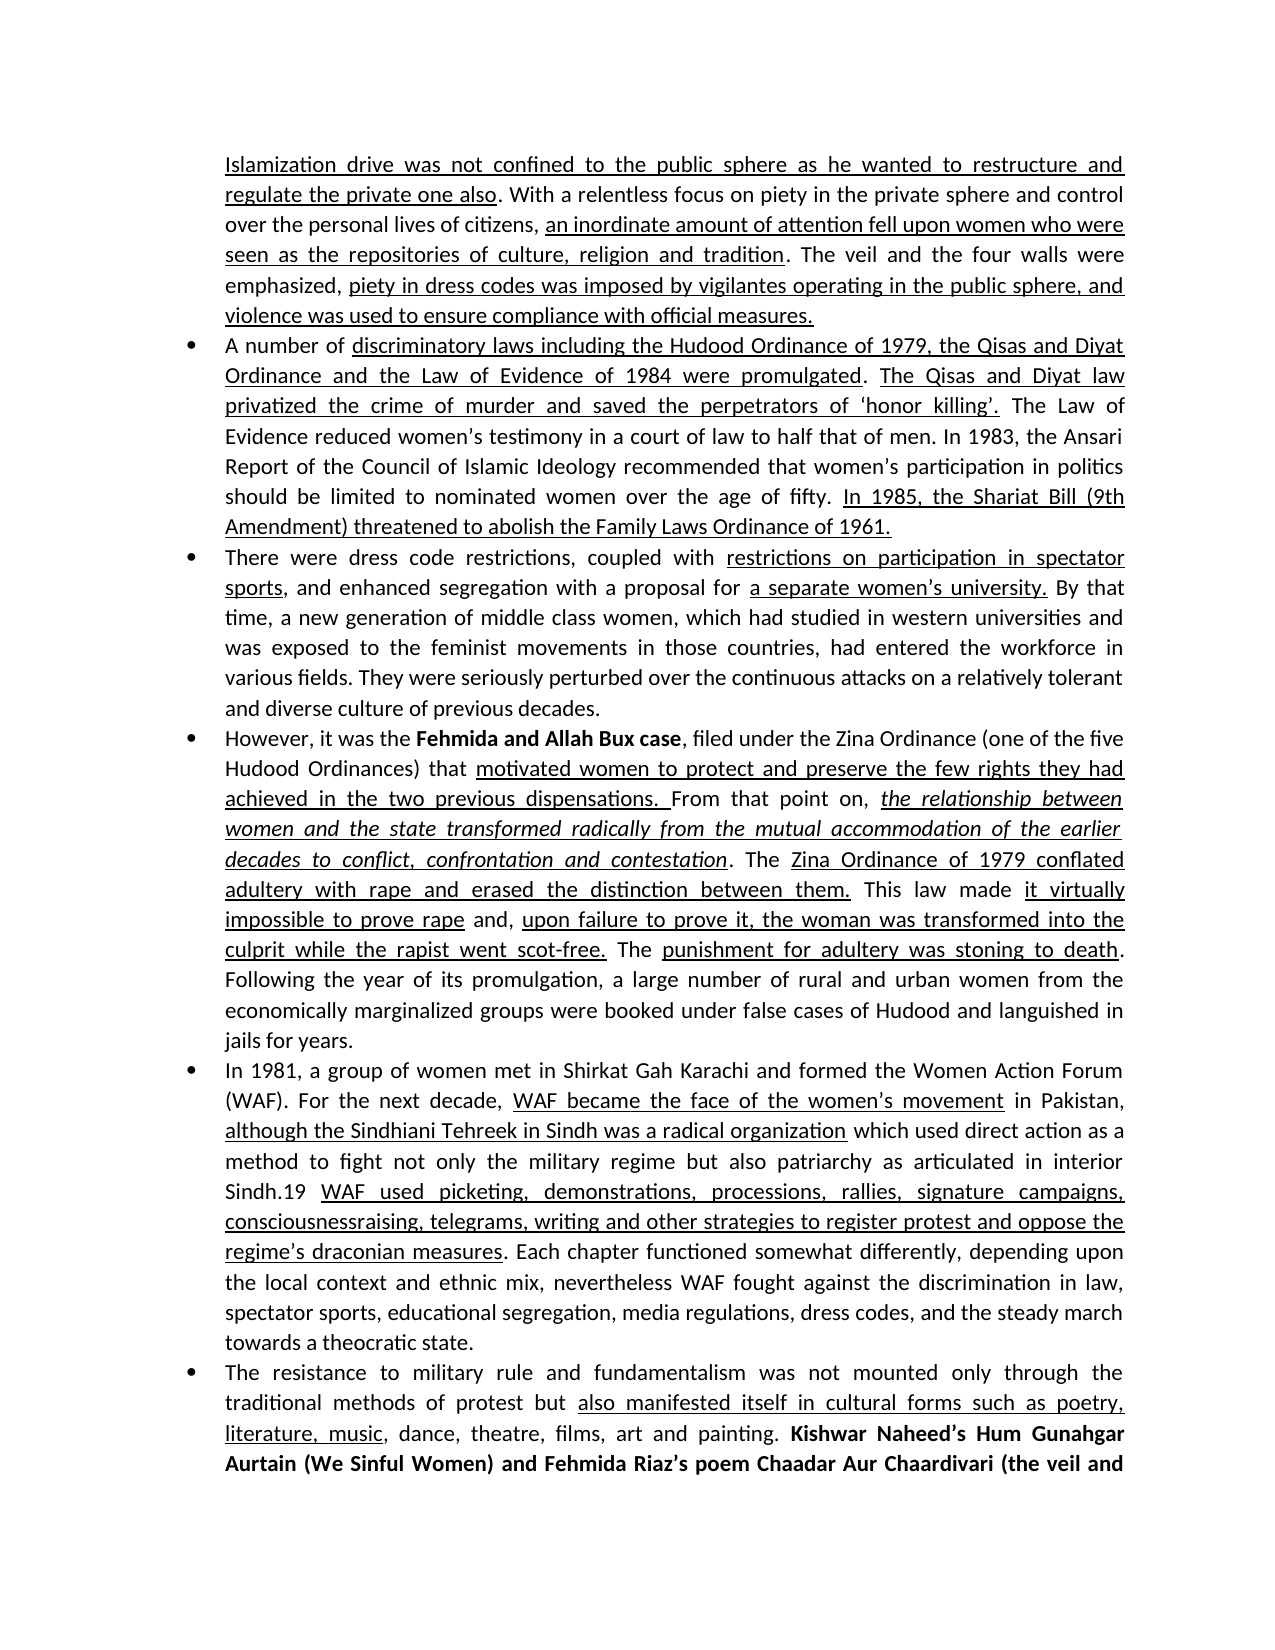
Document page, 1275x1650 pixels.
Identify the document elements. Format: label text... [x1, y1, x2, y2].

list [187, 150, 1125, 329]
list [187, 1358, 1125, 1477]
list However, it was the Fehmida and Allah Bux case, filed under the Zina Ordinance (one of the five Hudood Ordinances) that motivated women to protect and preserve the few rights they had achieved in the two previous dispensations. From that point on, the relationship between women and the state transformed radically from the mutual accommodation of the earlier decades to conflict, confrontation and contestation. The Zina Ordinance of 1979 conflated adultery with rape and erased the distinction between them. This law made it virtually impossible to prove rape and, upon failure to prove it, the woman was transformed into the culprit while the rapist went scot-free. The punishment for adultery was stoning to death. Following the year of its promulgation, a large number of rural and urban women from the economically marginalized groups were booked under false cases of Hudood and languished in jails for years. [187, 724, 1125, 1054]
list A number of discriminatory laws including the Hudood Ordinance of 1979, the Qisas and Diyat Ordinance and the Law of Evidence of 1984 were promulgated. The Qisas and Diyat law privatized the crime of murder and saved the perpetrators of ‘honor killing’. The Law of Evidence reduced women’s testimony in a court of law to half that of men. In 1983, the Ansari Report of the Council of Islamic Ideology recommended that women’s participation in politics should be limited to nominated women over the age of fifty. In 1985, the Shariat Bill (9th Amendment) threatened to abolish the Family Laws Ordinance of 1961. [187, 331, 1125, 541]
list There were dress code restrictions, coupled with restrictions on participation in spectator sports, and enhanced segregation with a proposal for a separate women’s university. By that time, a new generation of middle class women, which had studied in western universities and was exposed to the feminist movements in those countries, had entered the workforce in various fields. They were seriously perturbed over the continuous attacks on a relatively tolerant and diverse culture of previous decades. [187, 543, 1125, 722]
list In 1981, a group of women met in Shirkat Gah Karachi and formed the Women Action Forum (WAF). For the next decade, WAF became the face of the women’s movement in Pakistan, although the Sindhiani Tehreek in Sindh was a radical organization which used direct action as a method to fight not only the military regime but also patriarchy as articulated in interior Sindh.19 WAF used picketing, demonstrations, processions, rallies, signature campaigns, consciousnessraising, telegrams, writing and other strategies to register protest and oppose the regime’s draconian measures. Each chapter functioned somewhat differently, depending upon the local context and ethnic mix, nevertheless WAF fought against the discrimination in law, spectator sports, educational segregation, media regulations, dress codes, and the steady march towards a theocratic state. [187, 1056, 1125, 1356]
